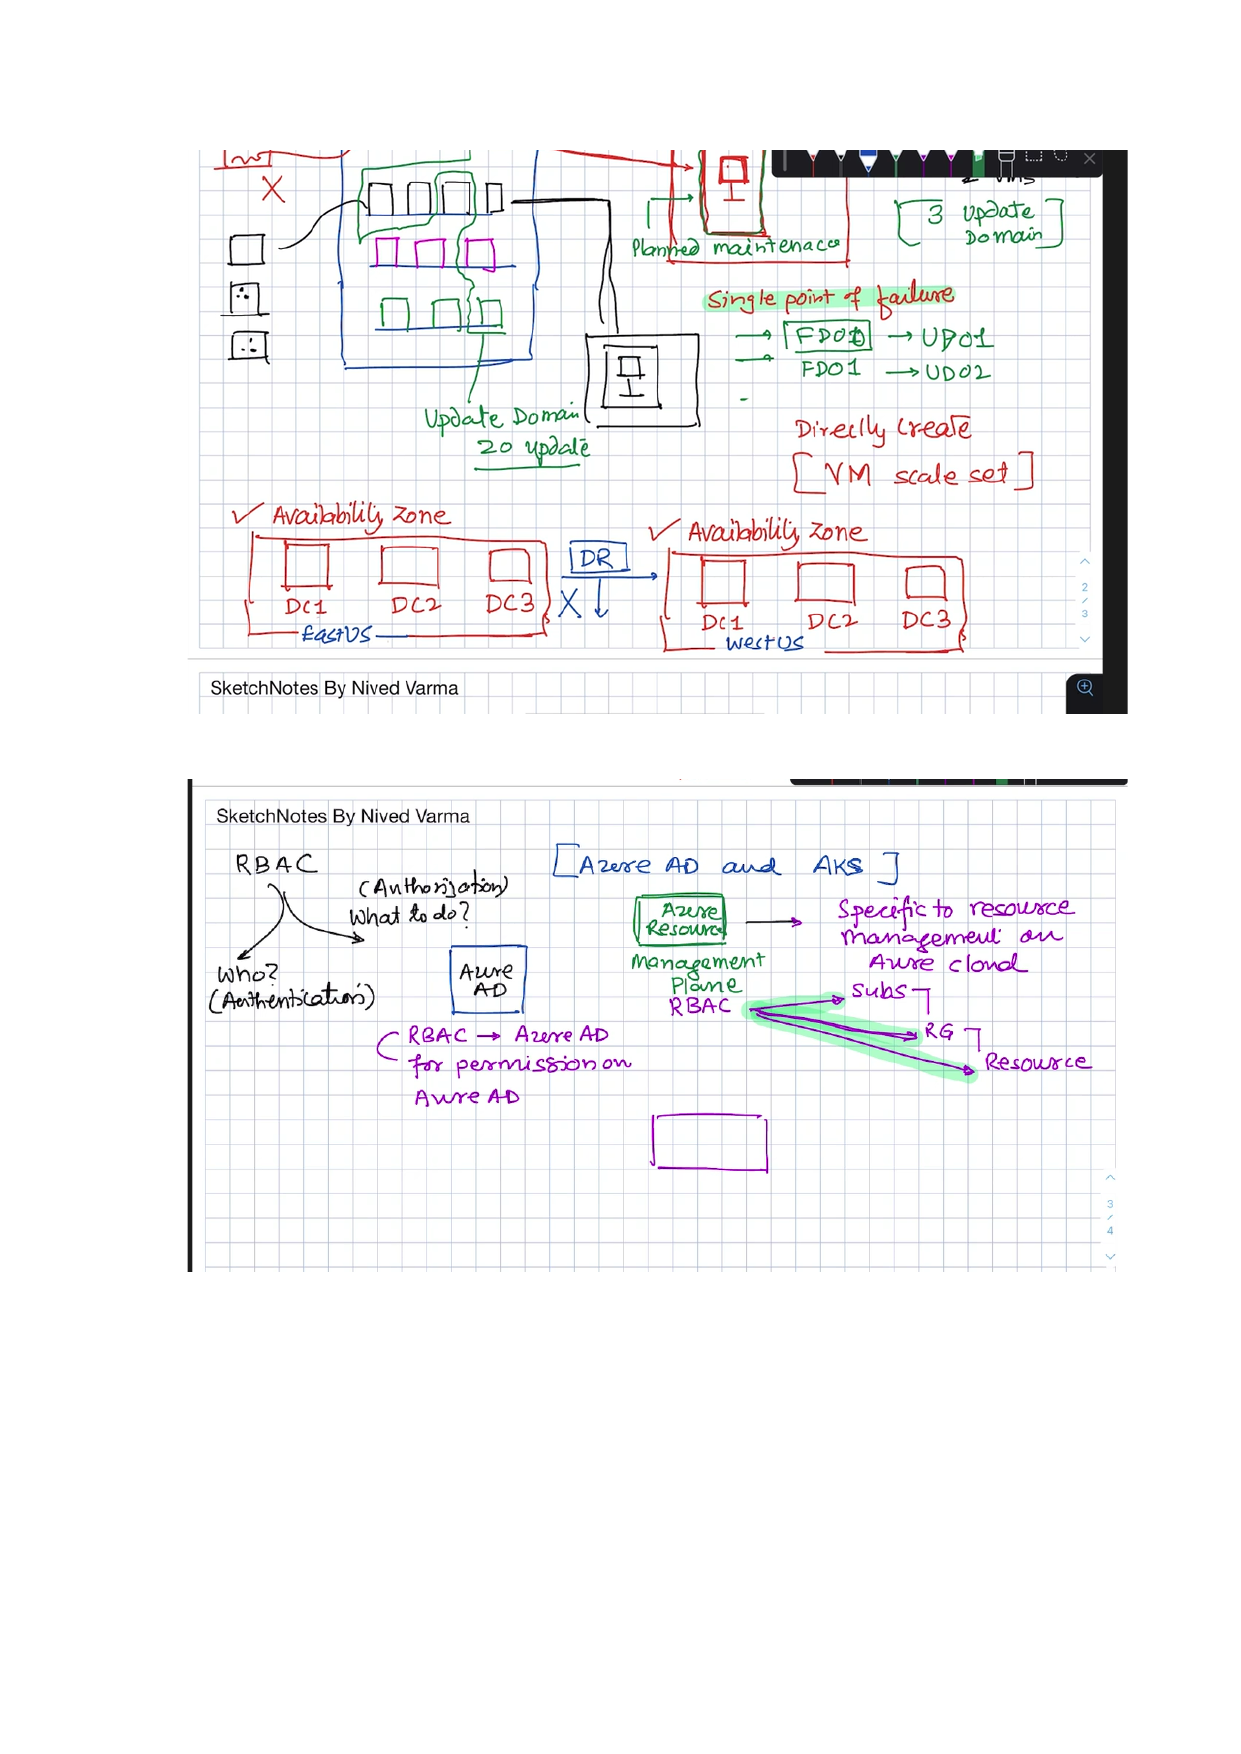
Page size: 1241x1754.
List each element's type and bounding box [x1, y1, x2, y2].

picture [187, 779, 1128, 1272]
picture [187, 150, 1128, 714]
